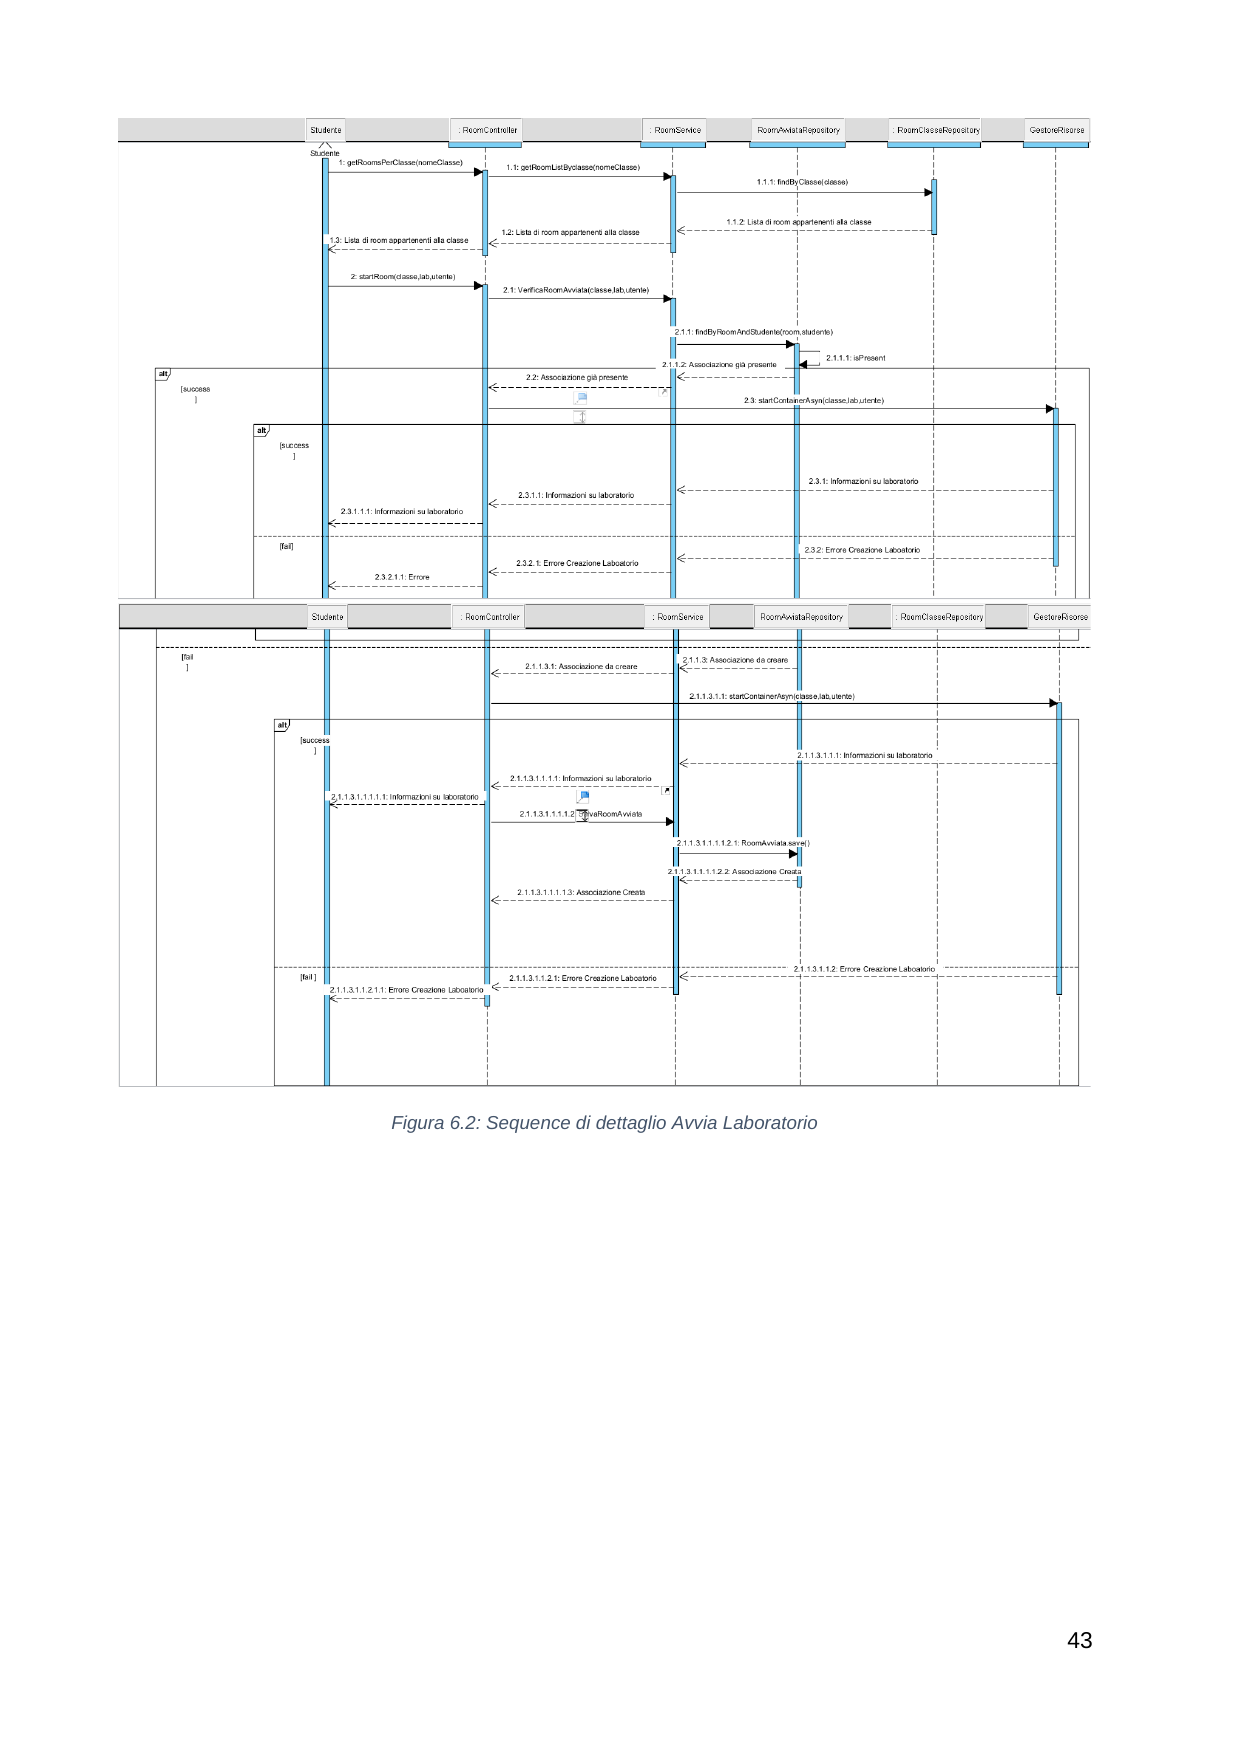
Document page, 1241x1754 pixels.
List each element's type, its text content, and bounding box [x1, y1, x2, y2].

picture [118, 603, 1091, 1087]
text Figura 6.2: Sequence di dettaglio Avvia Laboratorio [118, 1112, 1092, 1133]
picture [118, 118, 1091, 600]
